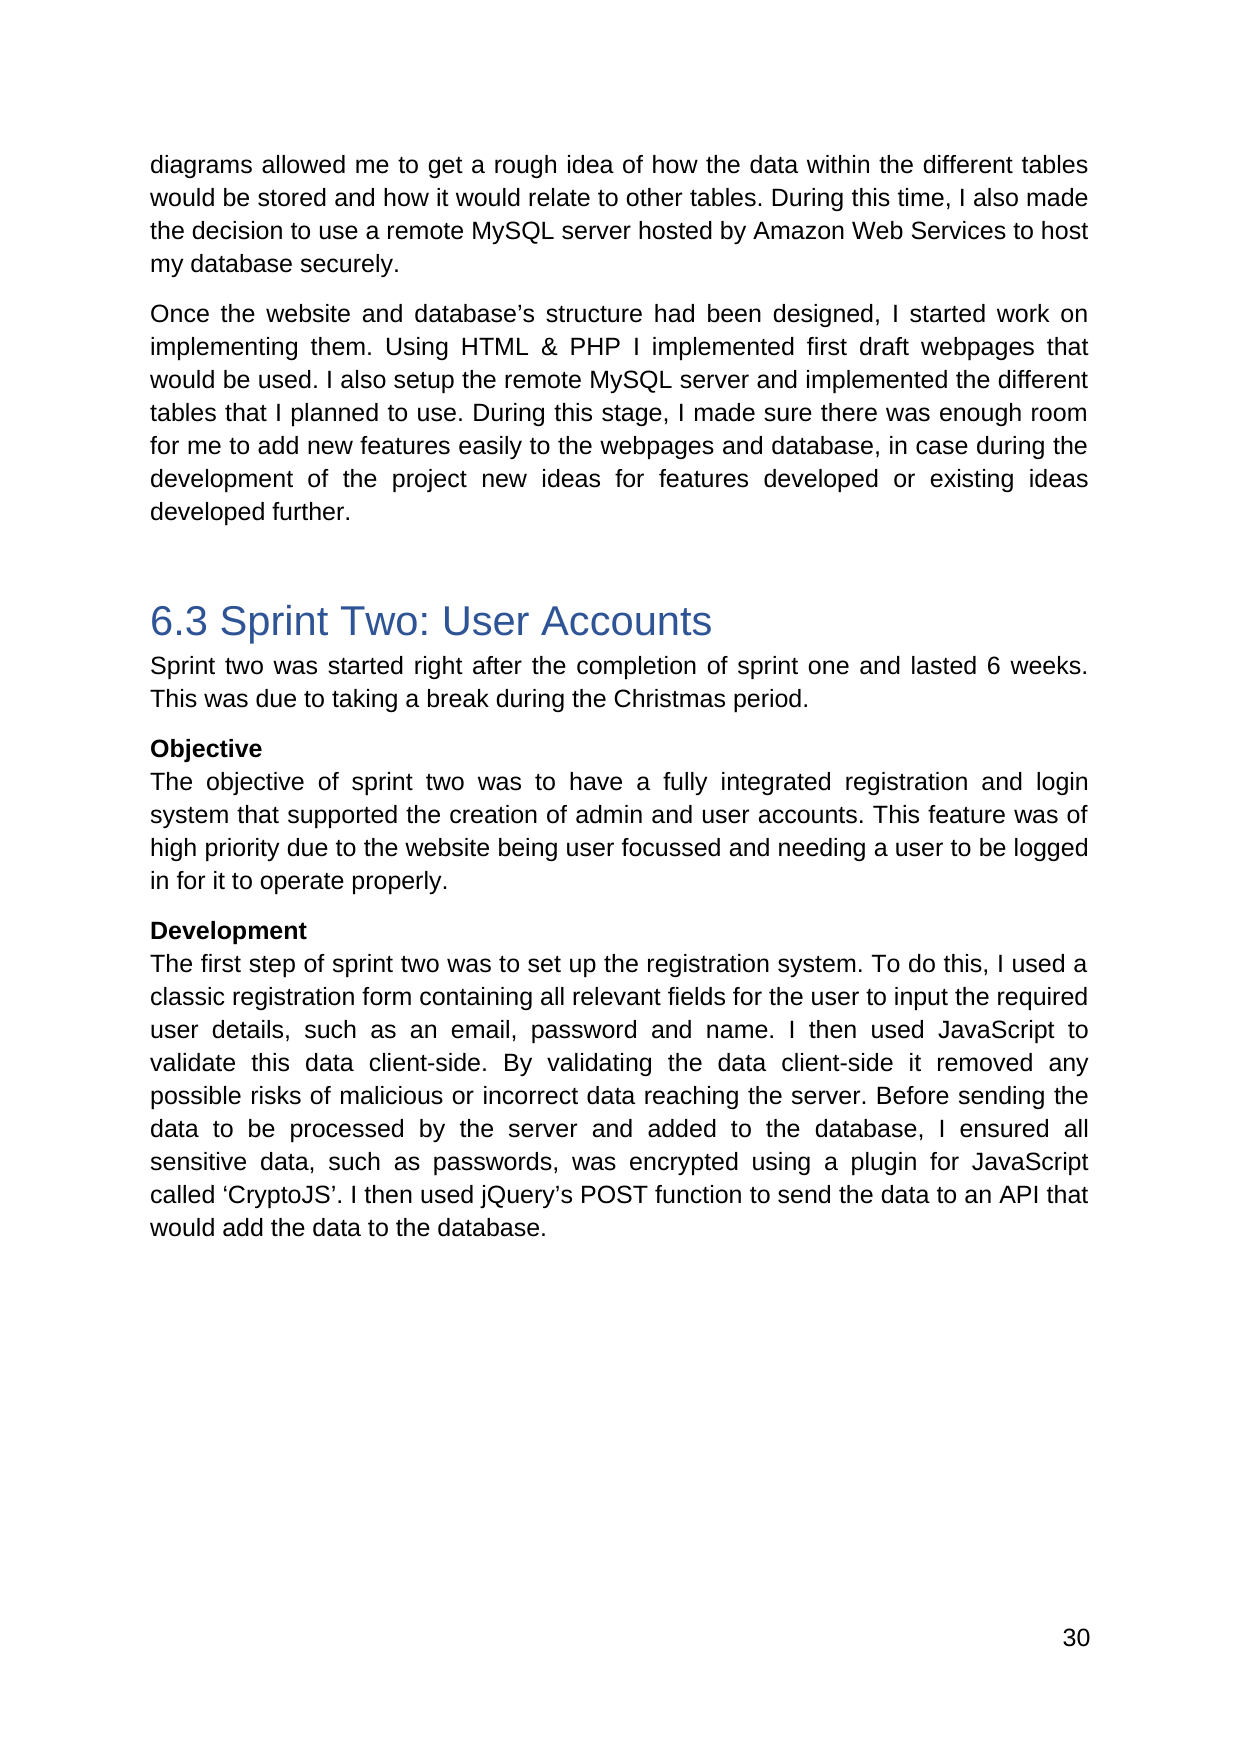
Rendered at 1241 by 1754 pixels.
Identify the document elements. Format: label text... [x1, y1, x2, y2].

text Sprint two was started right after the completion of sprint one and lasted 6 weeks. This was due to taking a break during the Christmas period. [150, 651, 1090, 713]
text The objective of sprint two was to have a fully integrated registration and login system that supported the creation of admin and user accounts. This feature was of high priority due to the website being user focussed and needing a user to be logged in for it to operate properly. [150, 767, 1090, 895]
text Development [150, 916, 1090, 944]
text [150, 150, 1090, 278]
text Objective [150, 734, 1090, 763]
text The first step of sprint two was to set up the registration system. To do this, I used a classic registration form containing all relevant fields for the user to input the required user details, such as an email, password and name. I then used JavaScript to validate this data client-side. By validating the data client-side it removed any possible risks of malicious or incorrect data reaching the server. Before sending the data to be processed by the server and added to the database, I ensured all sensitive data, such as passwords, was encrypted using a plugin for JavaScript called ‘CryptoJS’. I then used jQuery’s POST function to send the data to an API that would add the data to the database. [150, 949, 1090, 1242]
text Once the website and database’s structure had been designed, I started work on implementing them. Using HTML & PHP I implemented first draft webpages that would be used. I also setup the remote MySQL server and implemented the different tables that I planned to use. During this stage, I made sure there was enough room for me to add new features easily to the webpages and database, in case during the development of the project new ideas for features developed or existing ideas developed further. [150, 299, 1090, 526]
subtitle 6.3 Sprint Two: User Accounts [150, 596, 1090, 644]
